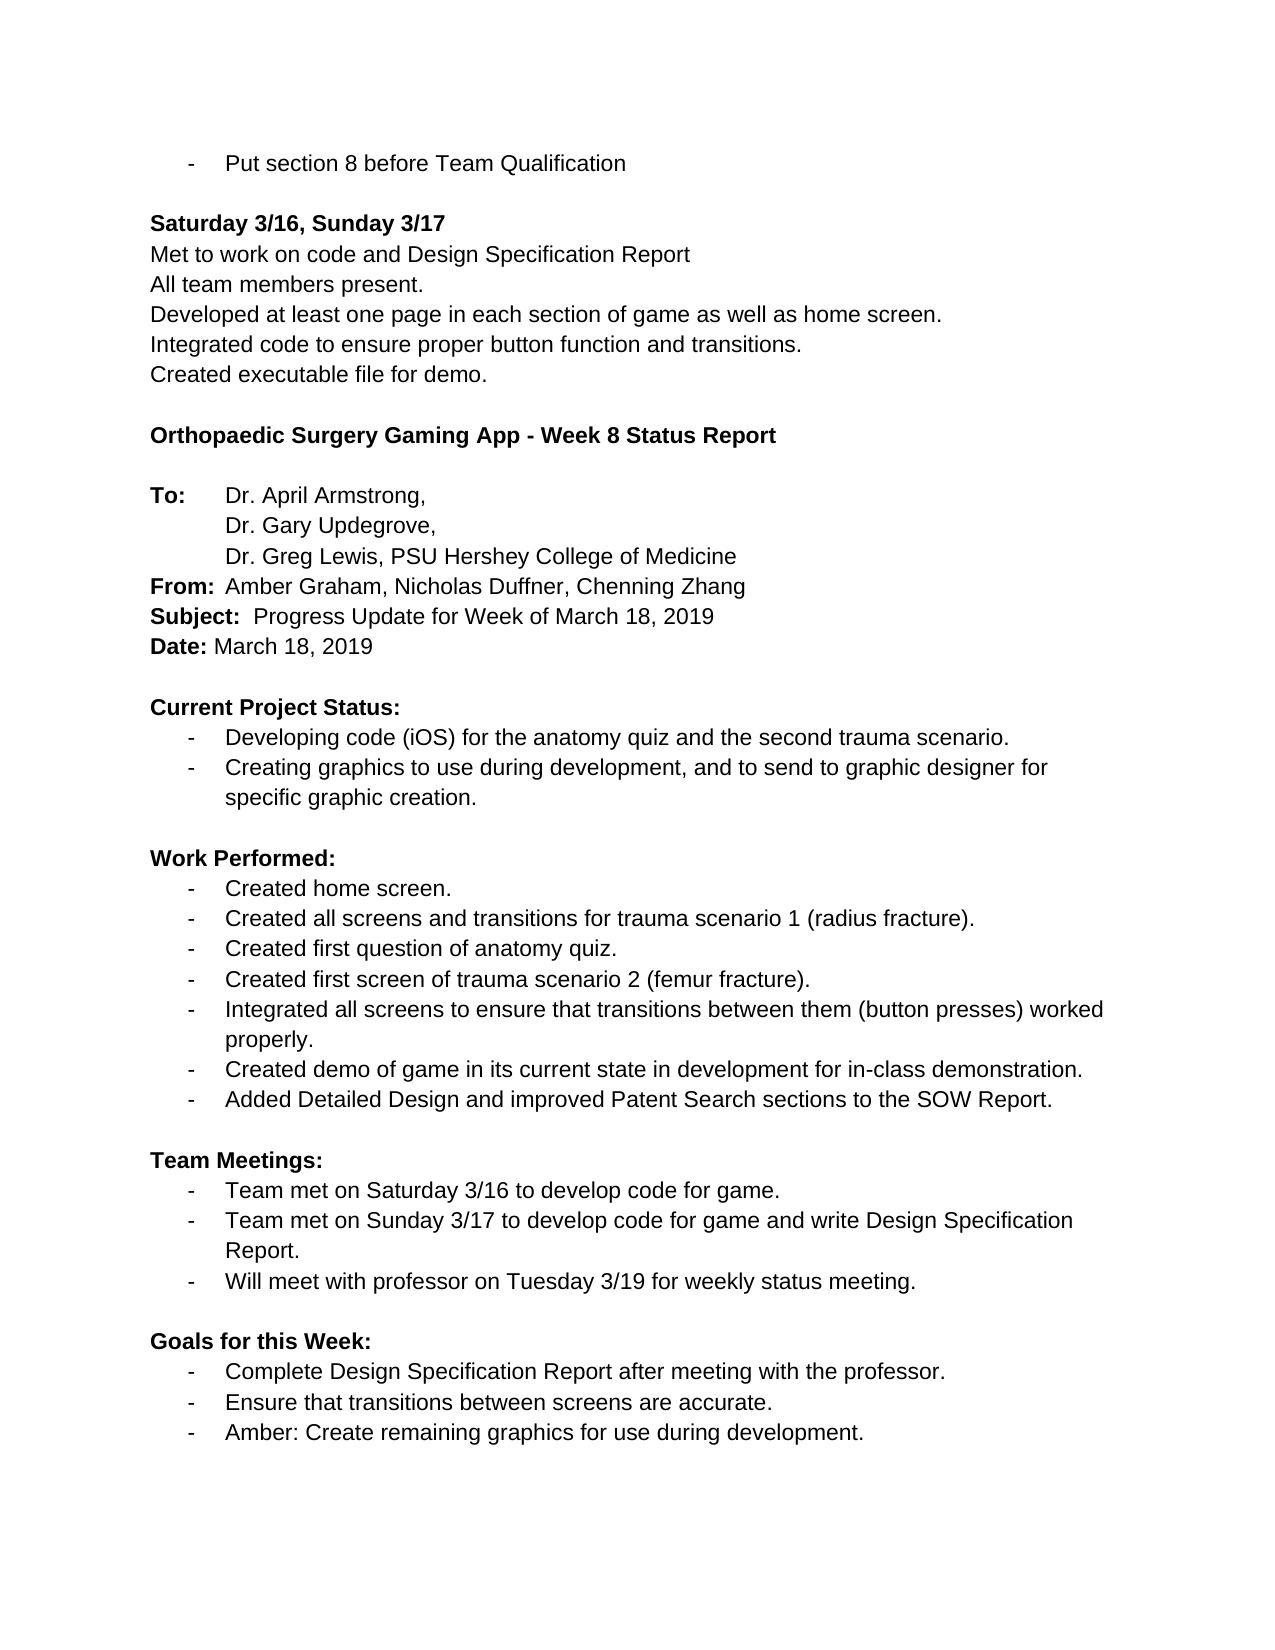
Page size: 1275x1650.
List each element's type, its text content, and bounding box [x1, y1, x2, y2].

text To: Dr. April Armstrong, [150, 482, 1125, 509]
list Created home screen. [187, 875, 1125, 901]
text Team Meetings: [150, 1147, 1125, 1173]
list Amber: Create remaining graphics for use during development. [187, 1419, 1125, 1445]
text From: Amber Graham, Nicholas Duffner, Chenning Zhang [150, 573, 1125, 599]
list Put section 8 before Team Qualification [187, 150, 1125, 176]
list Team met on Saturday 3/16 to develop code for game. [187, 1177, 1125, 1203]
text Saturday 3/16, Sunday 3/17 [150, 210, 1125, 237]
list Created demo of game in its current state in development for in-class demonstration. [187, 1056, 1125, 1083]
list Added Detailed Design and improved Patent Search sections to the SOW Report. [187, 1086, 1125, 1113]
list Created all screens and transitions for trauma scenario 1 (radius fracture). [187, 905, 1125, 932]
list Complete Design Specification Report after meeting with the professor. [187, 1358, 1125, 1385]
list Ensure that transitions between screens are accurate. [187, 1388, 1125, 1415]
text Current Project Status: [150, 694, 1125, 720]
text Developed at least one page in each section of game as well as home screen. [150, 301, 1125, 327]
text Dr. Greg Lewis, PSU Hershey College of Medicine [150, 543, 1125, 569]
list Integrated all screens to ensure that transitions between them (button presses) worked properly. [187, 996, 1125, 1052]
text Orthopaedic Surgery Gaming App - Week 8 Status Report [150, 422, 1125, 448]
text All team members present. [150, 271, 1125, 297]
list Will meet with professor on Tuesday 3/19 for weekly status meeting. [187, 1268, 1125, 1294]
text Met to work on code and Design Specification Report [150, 241, 1125, 267]
text Work Performed: [150, 845, 1125, 871]
list Created first question of anatomy quiz. [187, 935, 1125, 962]
text Goals for this Week: [150, 1328, 1125, 1354]
text Date: March 18, 2019 [150, 633, 1125, 660]
list Team met on Sunday 3/17 to develop code for game and write Design Specification Report. [187, 1207, 1125, 1264]
text Created executable file for demo. [150, 361, 1125, 388]
text Integrated code to ensure proper button function and transitions. [150, 331, 1125, 358]
list Creating graphics to use during development, and to send to graphic designer for specific graphic creation. [187, 754, 1125, 811]
list Developing code (iOS) for the anatomy quiz and the second trauma scenario. [187, 724, 1125, 750]
text Dr. Gary Updegrove, [150, 512, 1125, 539]
list Created first screen of trauma scenario 2 (femur fracture). [187, 966, 1125, 992]
text Subject: Progress Update for Week of March 18, 2019 [150, 603, 1125, 629]
